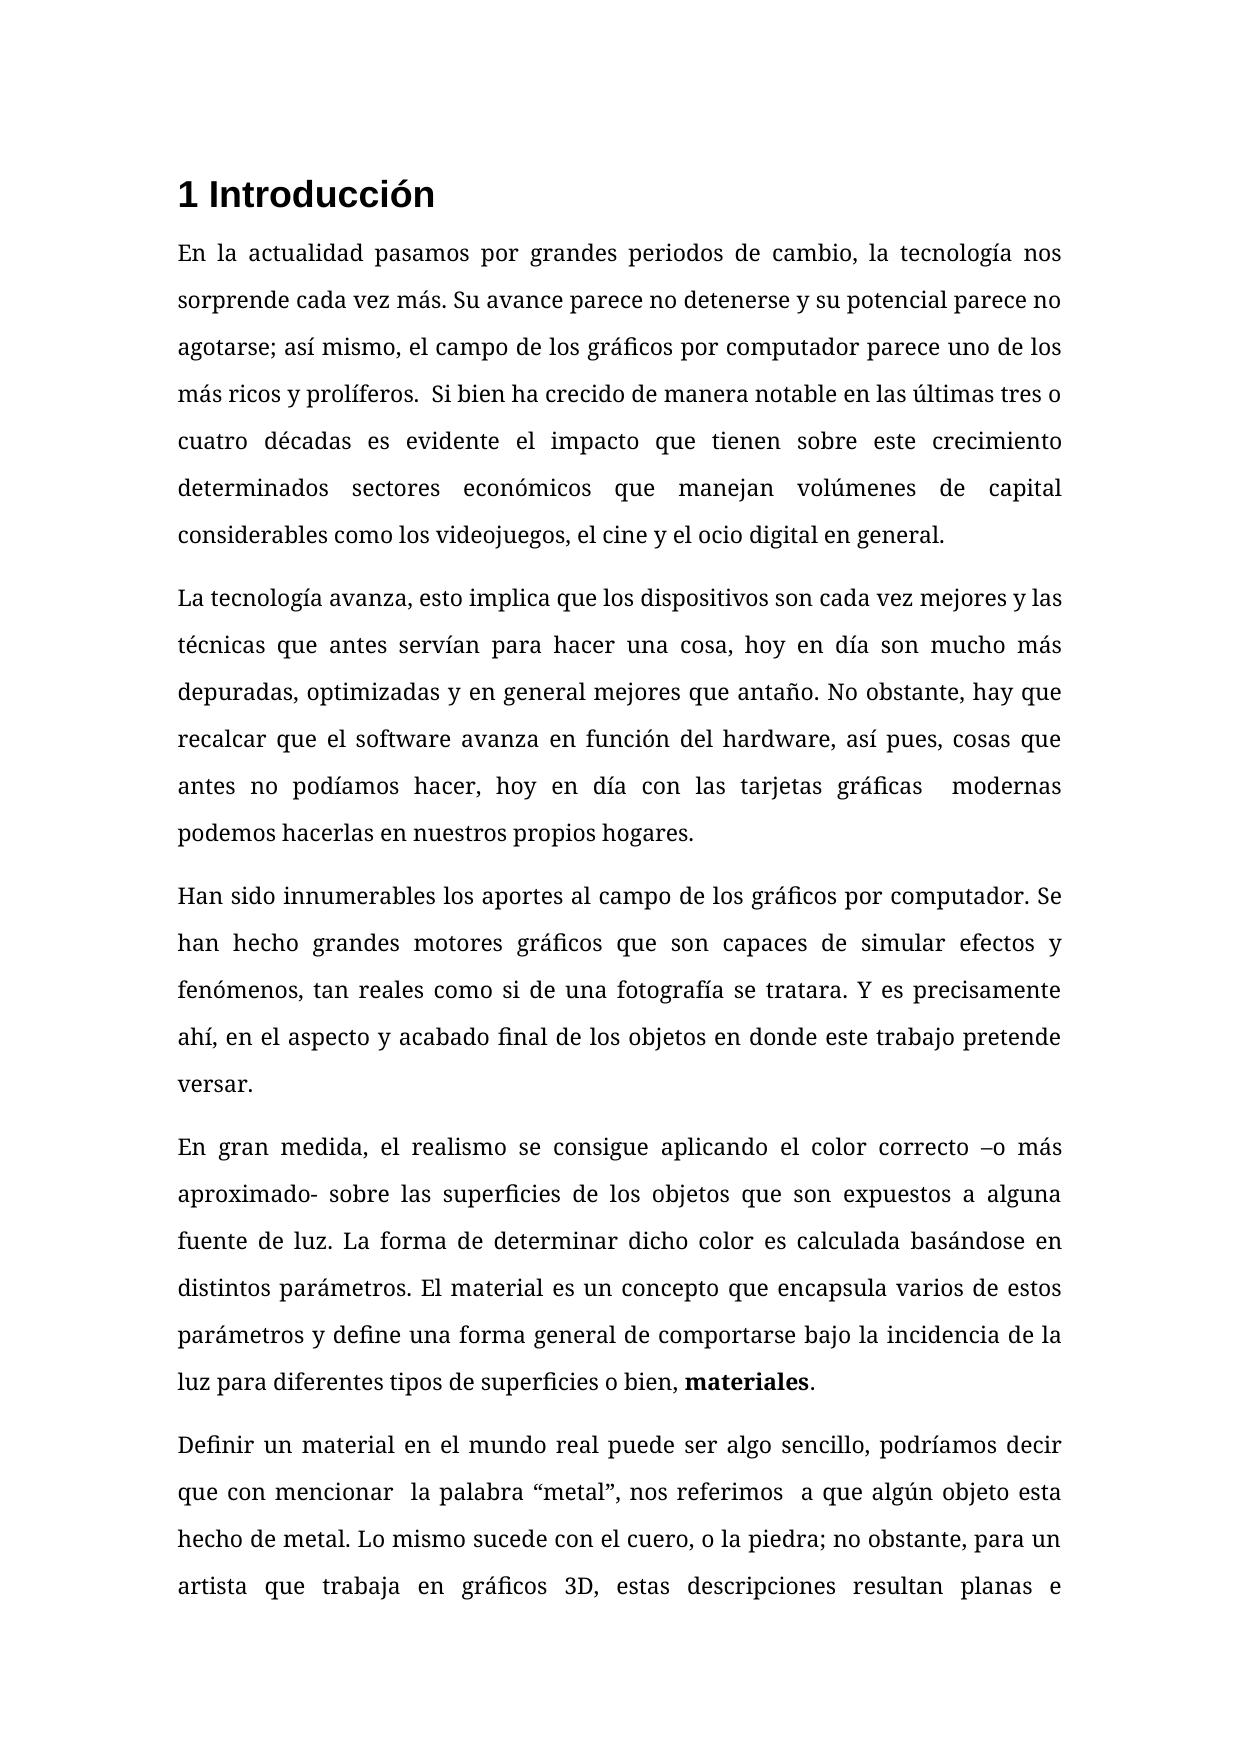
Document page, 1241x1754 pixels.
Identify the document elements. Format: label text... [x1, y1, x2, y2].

text En gran medida, el realismo se consigue aplicando el color correcto –o más aproximado- sobre las superficies de los objetos que son expuestos a alguna fuente de luz. La forma de determinar dicho color es calculada basándose en distintos parámetros. El material es un concepto que encapsula varios de estos parámetros y define una forma general de comportarse bajo la incidencia de la luz para diferentes tipos de superficies o bien, materiales. [177, 1131, 1063, 1397]
subtitle Introducción [177, 173, 1063, 216]
text Han sido innumerables los aportes al campo de los gráficos por computador. Se han hecho grandes motores gráficos que son capaces de simular efectos y fenómenos, tan reales como si de una fotografía se tratara. Y es precisamente ahí, en el aspecto y acabado final de los objetos en donde este trabajo pretende versar. [177, 880, 1063, 1099]
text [177, 1429, 1063, 1601]
text En la actualidad pasamos por grandes periodos de cambio, la tecnología nos sorprende cada vez más. Su avance parece no detenerse y su potencial parece no agotarse; así mismo, el campo de los gráficos por computador parece uno de los más ricos y prolíferos. Si bien ha crecido de manera notable en las últimas tres o cuatro décadas es evidente el impacto que tienen sobre este crecimiento determinados sectores económicos que manejan volúmenes de capital considerables como los videojuegos, el cine y el ocio digital en general. [177, 237, 1063, 550]
text La tecnología avanza, esto implica que los dispositivos son cada vez mejores y las técnicas que antes servían para hacer una cosa, hoy en día son mucho más depuradas, optimizadas y en general mejores que antaño. No obstante, hay que recalcar que el software avanza en función del hardware, así pues, cosas que antes no podíamos hacer, hoy en día con las tarjetas gráficas modernas podemos hacerlas en nuestros propios hogares. [177, 582, 1063, 848]
